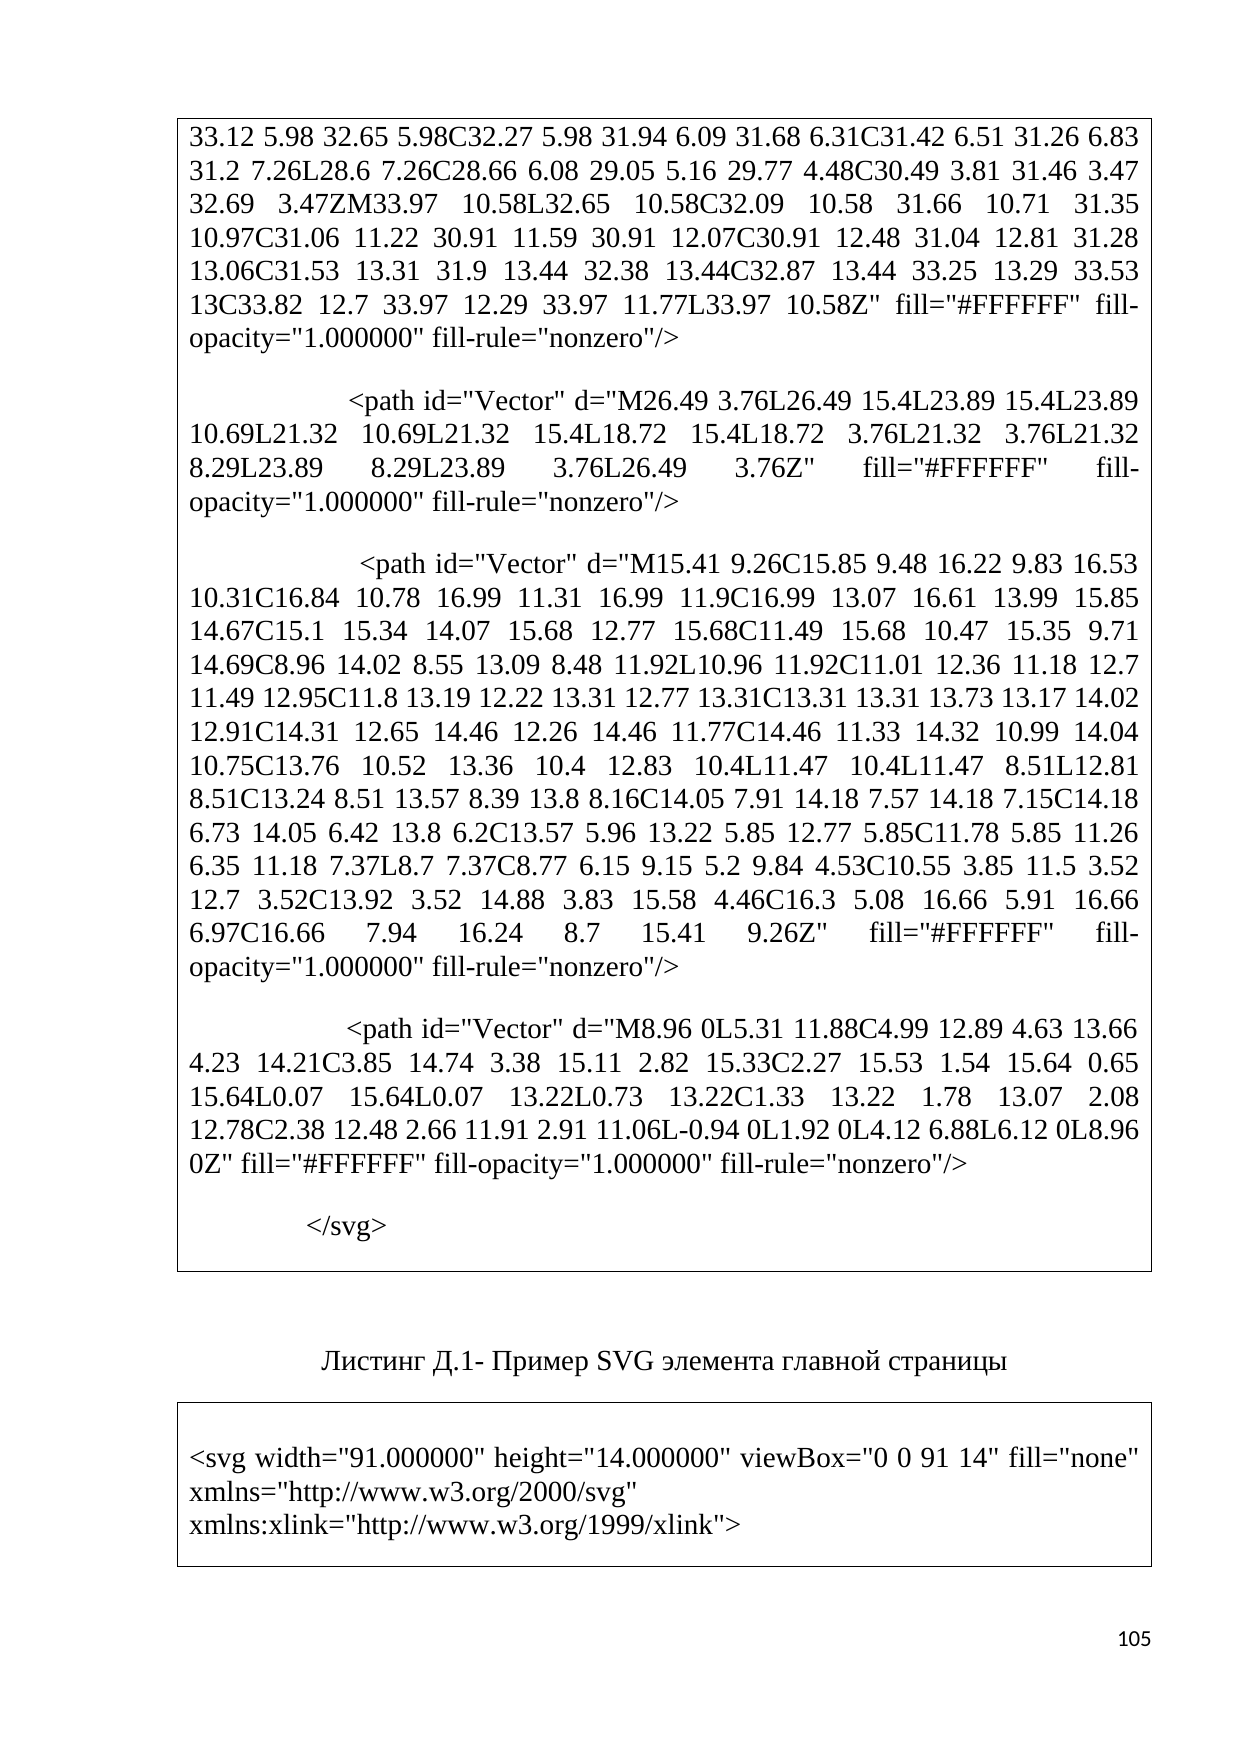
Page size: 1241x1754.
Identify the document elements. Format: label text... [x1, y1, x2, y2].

text Листинг Д.1- Пример SVG элемента главной страницы [177, 1343, 1152, 1377]
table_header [178, 1403, 1151, 1566]
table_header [178, 119, 1151, 1271]
